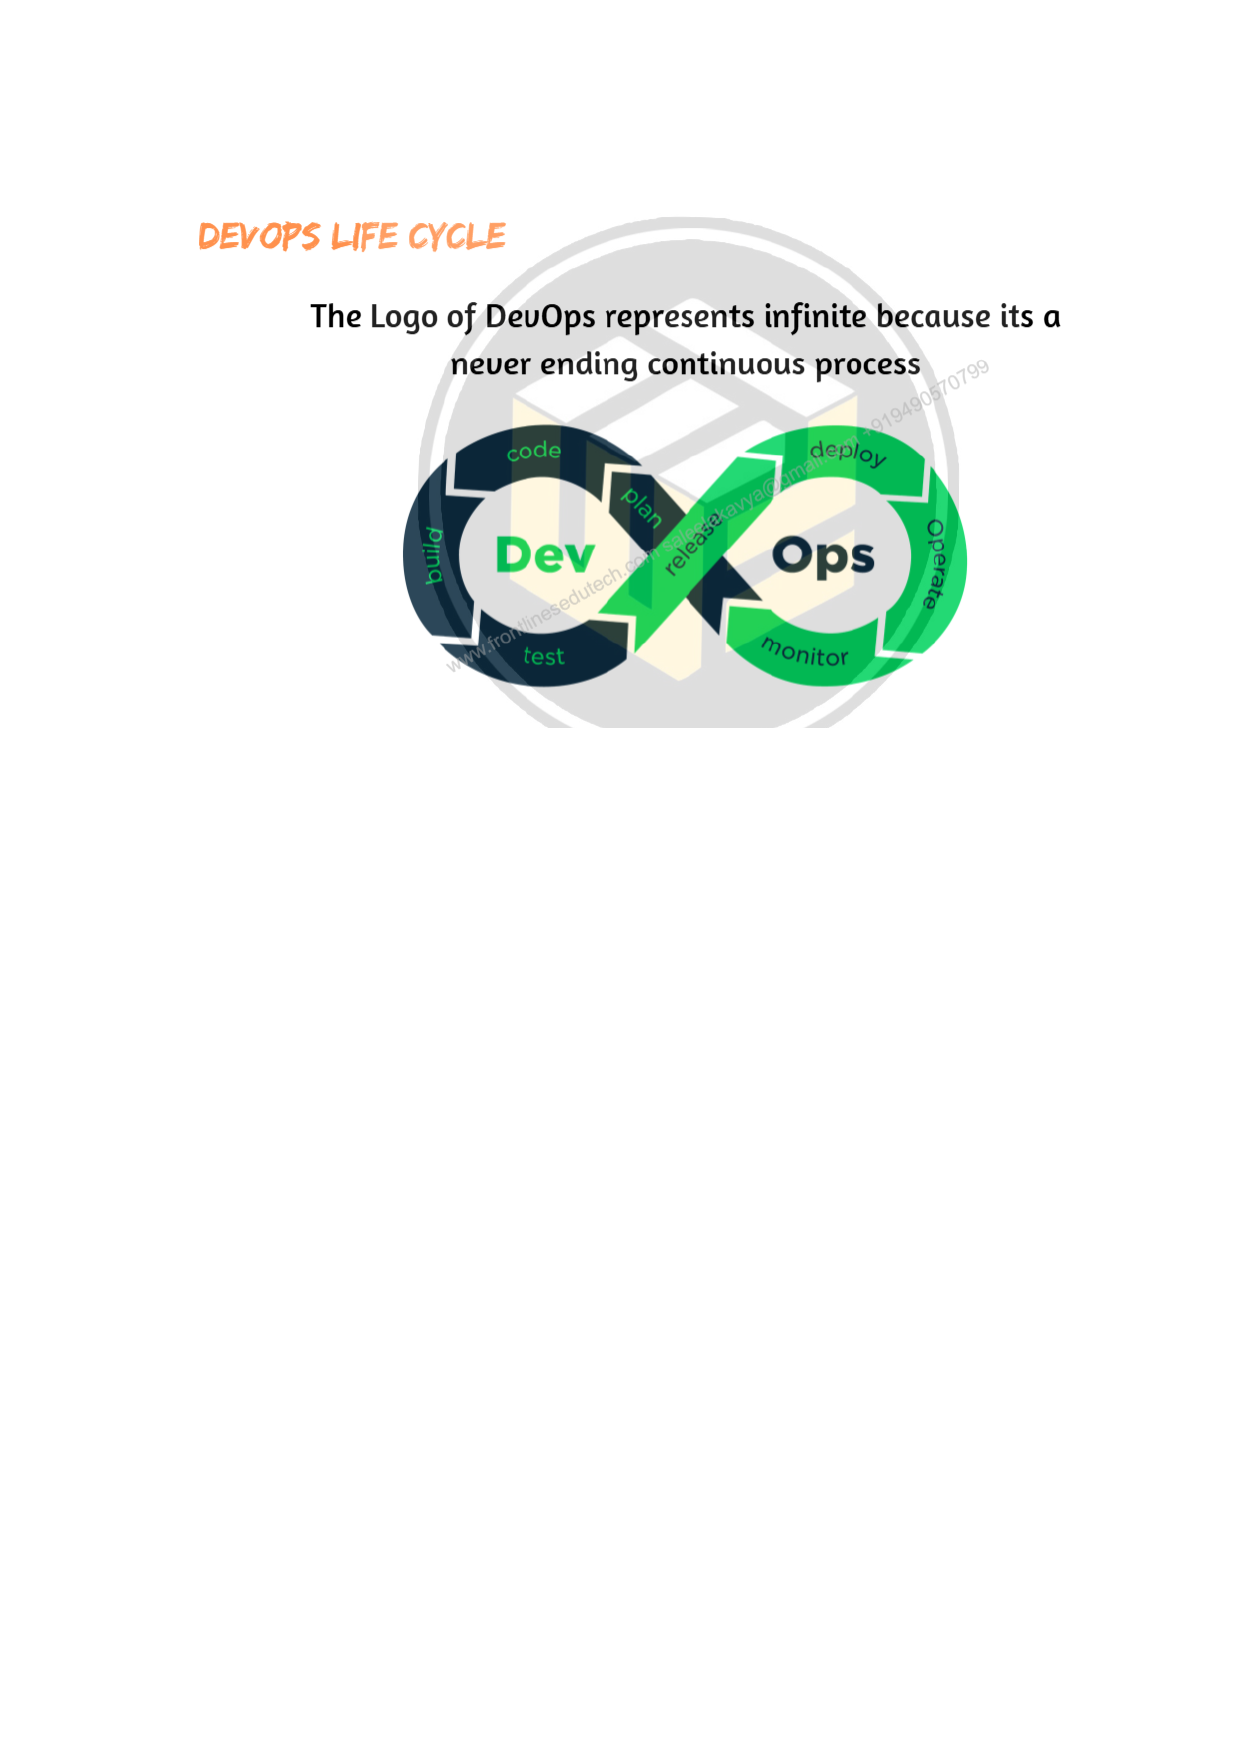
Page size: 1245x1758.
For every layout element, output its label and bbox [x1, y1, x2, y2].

picture [118, 175, 1098, 738]
